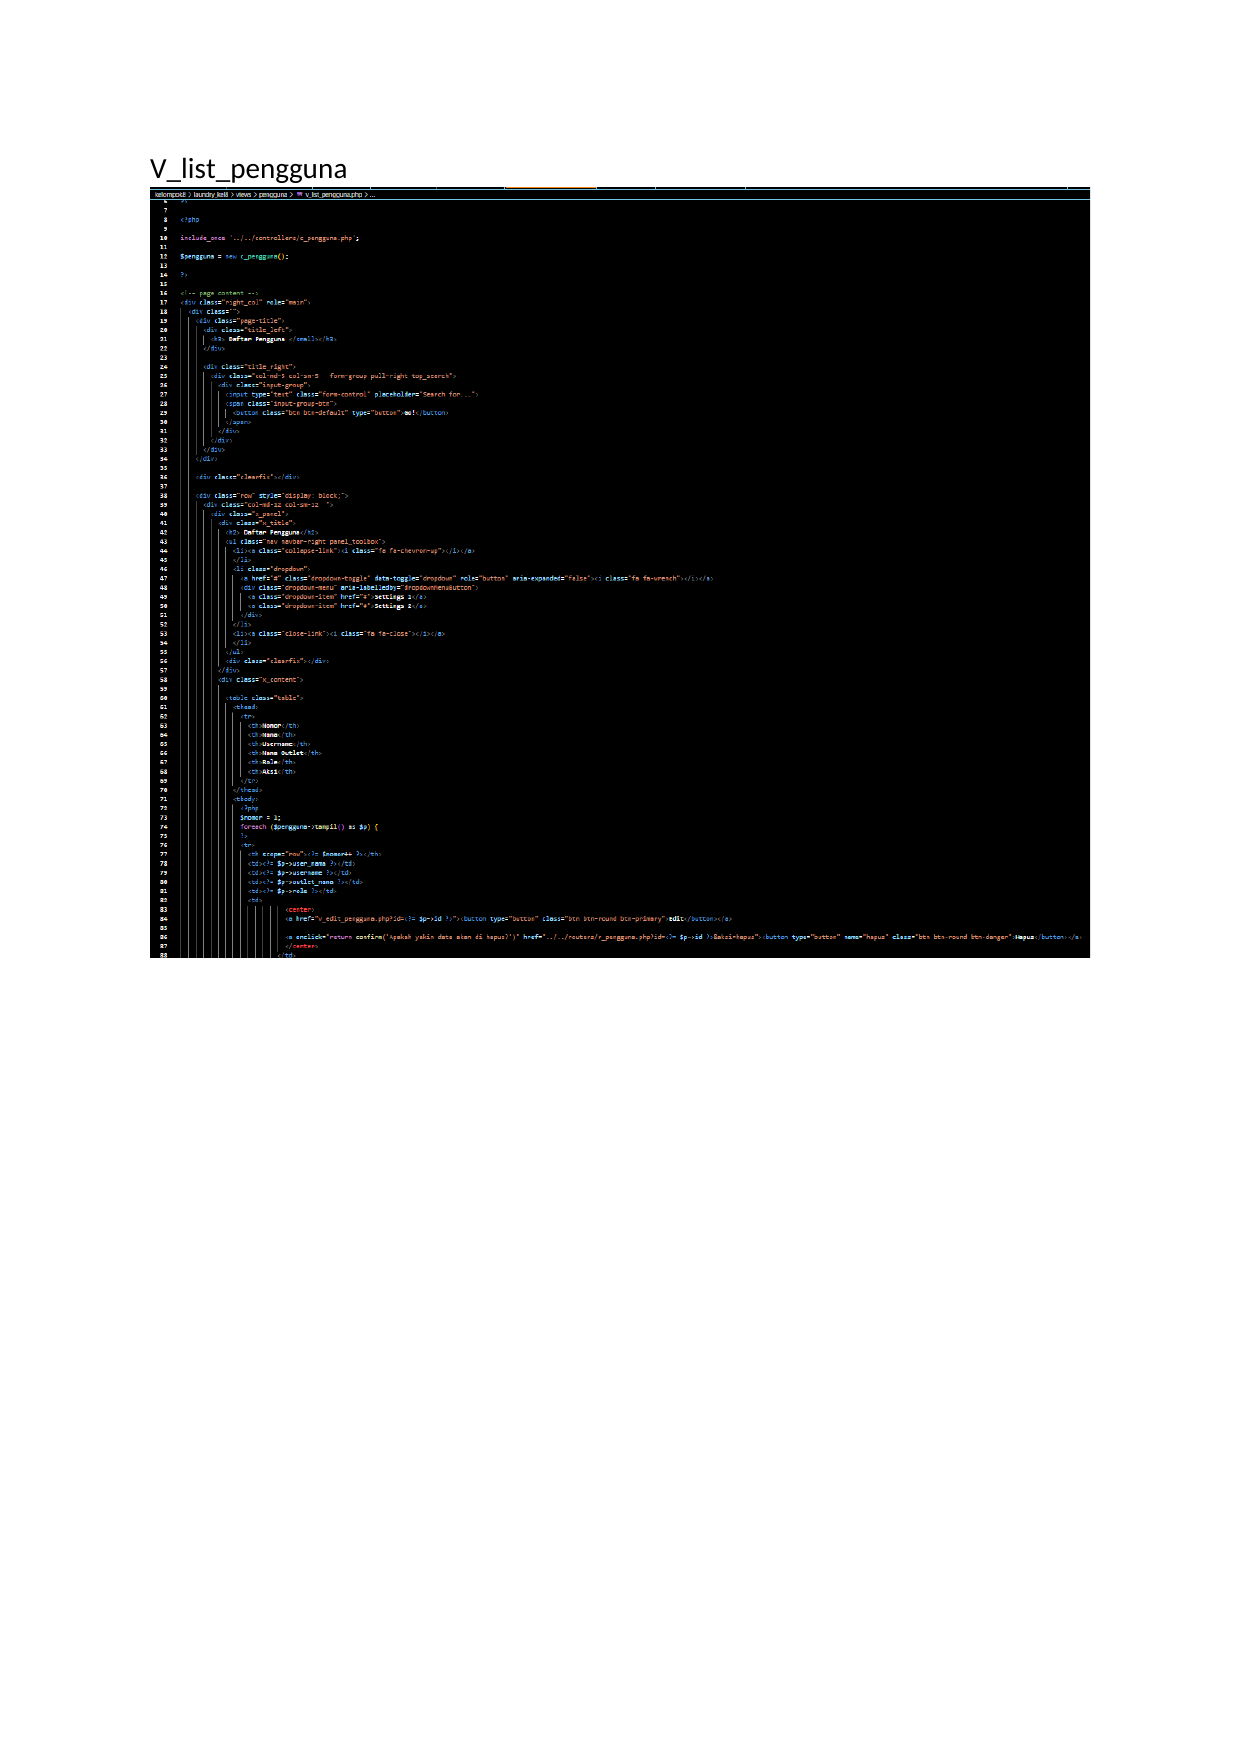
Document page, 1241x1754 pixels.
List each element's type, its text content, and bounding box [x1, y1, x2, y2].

text V_list_pengguna [150, 150, 1090, 187]
picture [150, 187, 1091, 958]
